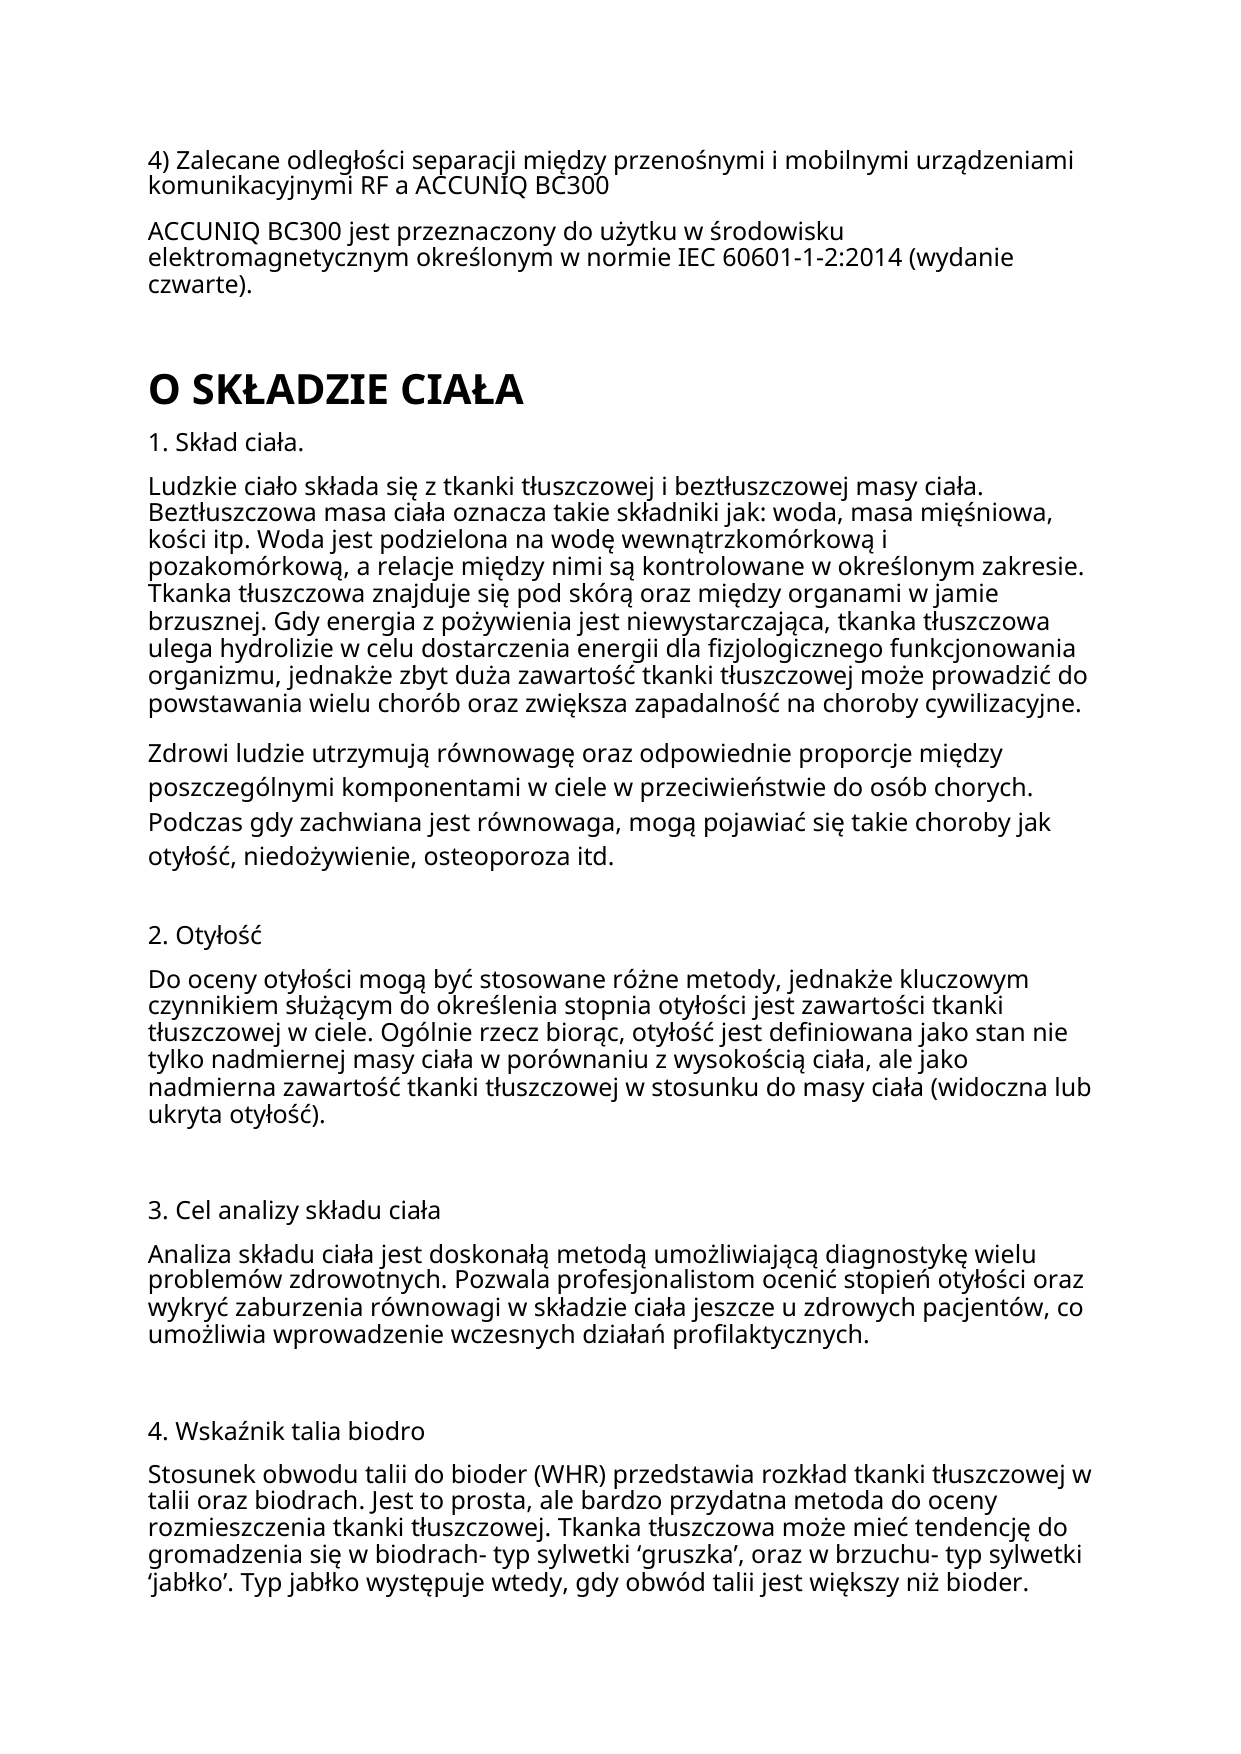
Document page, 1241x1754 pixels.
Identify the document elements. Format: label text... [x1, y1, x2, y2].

text 2. Otyłość [148, 1021, 1093, 1049]
text O SKŁADZIE CIAŁA [148, 466, 1093, 512]
text Ludzkie ciało składa się z tkanki tłuszczowej i beztłuszczowej masy ciała. Beztłuszczowa masa ciała oznacza takie składniki jak: woda, masa mięśniowa, kości itp. Woda jest podzielona na wodę wewnątrzkomórkową i pozakomórkową, a relacje między nimi są kontrolowane w określonym zakresie. Tkanka tłuszczowa znajduje się pod skórą oraz między organami w jamie brzusznej. Gdy energia z pożywienia jest niewystarczająca, tkanka tłuszczowa ulega hydrolizie w celu dostarczenia energii dla fizjologicznego funkcjonowania organizmu, jednakże zbyt duża zawartość tkanki tłuszczowej może prowadzić do powstawania wielu chorób oraz zwiększa zapadalność na choroby cywilizacyjne. [148, 572, 1093, 818]
text 4) Zalecane odległości separacji między przenośnymi i mobilnymi urządzeniami komunikacyjnymi RF a ACCUNIQ BC300 [148, 246, 1093, 301]
text ACCUNIQ BC300 jest przeznaczony do użytku w środowisku elektromagnetycznym określonym w normie IEC 60601-1-2:2014 (wydanie czwarte). [148, 317, 1093, 399]
text Analiza składu ciała jest doskonałą metodą umożliwiającą diagnostykę wielu problemów zdrowotnych. Pozwala profesjonalistom ocenić stopień otyłości oraz wykryć zaburzenia równowagi w składzie ciała jeszcze u zdrowych pacjentów, co umożliwia wprowadzenie wczesnych działań profilaktycznych. [148, 1340, 1093, 1449]
text 4. Wskaźnik talia biodro [148, 1517, 1093, 1544]
text 1. Skład ciała. [148, 528, 1093, 556]
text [148, 148, 1093, 229]
text Do oceny otyłości mogą być stosowane różne metody, jednakże kluczowym czynnikiem służącym do określenia stopnia otyłości jest zawartości tkanki tłuszczowej w ciele. Ogólnie rzecz biorąc, otyłość jest definiowana jako stan nie tylko nadmiernej masy ciała w porównaniu z wysokością ciała, ale jako nadmierna zawartość tkanki tłuszczowej w stosunku do masy ciała (widoczna lub ukryta otyłość). [148, 1065, 1093, 1229]
text Zdrowi ludzie utrzymują równowagę oraz odpowiednie proporcje między poszczególnymi komponentami w ciele w przeciwieństwie do osób chorych. Podczas gdy zachwiana jest równowaga, mogą pojawiać się takie choroby jak otyłość, niedożywienie, osteoporoza itd. [148, 834, 1093, 971]
text 3. Cel analizy składu ciała [148, 1296, 1093, 1323]
